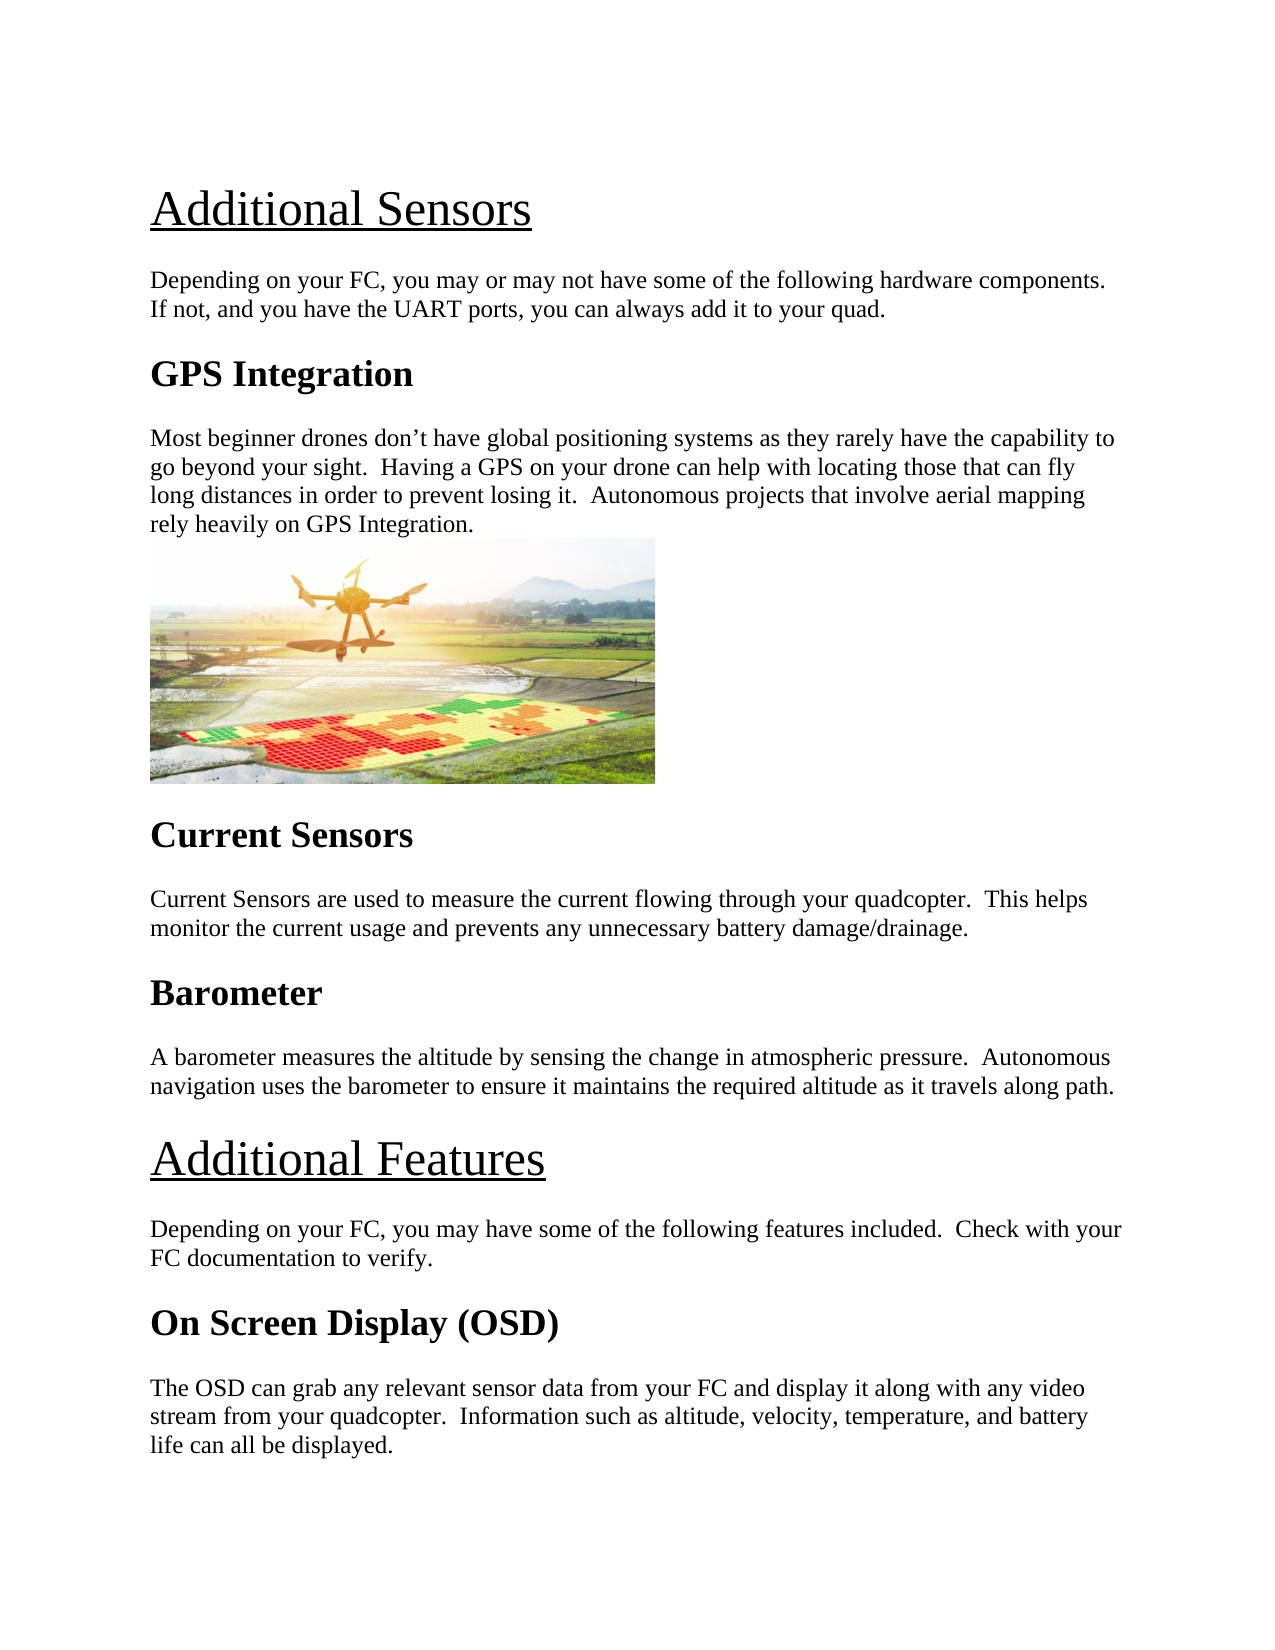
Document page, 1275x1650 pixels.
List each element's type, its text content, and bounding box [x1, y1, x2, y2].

text Barometer [150, 970, 1125, 1013]
text Additional Features [150, 1128, 1125, 1186]
text On Screen Display (OSD) [150, 1301, 1125, 1344]
text Additional Sensors [150, 179, 1125, 236]
text A barometer measures the altitude by sensing the change in atmospheric pressure. Autonomous navigation uses the barometer to ensure it maintains the required altitude as it travels along path. [150, 1042, 1125, 1099]
text Depending on your FC, you may have some of the following features included. Check with your FC documentation to verify. [150, 1214, 1125, 1272]
text Most beginner drones don’t have global positioning systems as they rarely have the capability to go beyond your sight. Having a GPS on your drone can help with locating those that can fly long distances in order to prevent losing it. Autonomous projects that involve aerial mapping rely heavily on GPS Integration. [150, 423, 1125, 538]
text The OSD can grab any relevant sensor data from your FC and display it along with any video stream from your quadcopter. Information such as altitude, velocity, temperature, and battery life can all be displayed. [150, 1373, 1125, 1459]
text Current Sensors [150, 812, 1125, 855]
text GPS Integration [150, 351, 1125, 394]
picture [150, 538, 655, 784]
text Depending on your FC, you may or may not have some of the following hardware components. If not, and you have the UART ports, you can always add it to your quad. [150, 265, 1125, 322]
text Current Sensors are used to measure the current flowing through your quadcopter. This helps monitor the current usage and prevents any unnecessary battery damage/drainage. [150, 884, 1125, 941]
